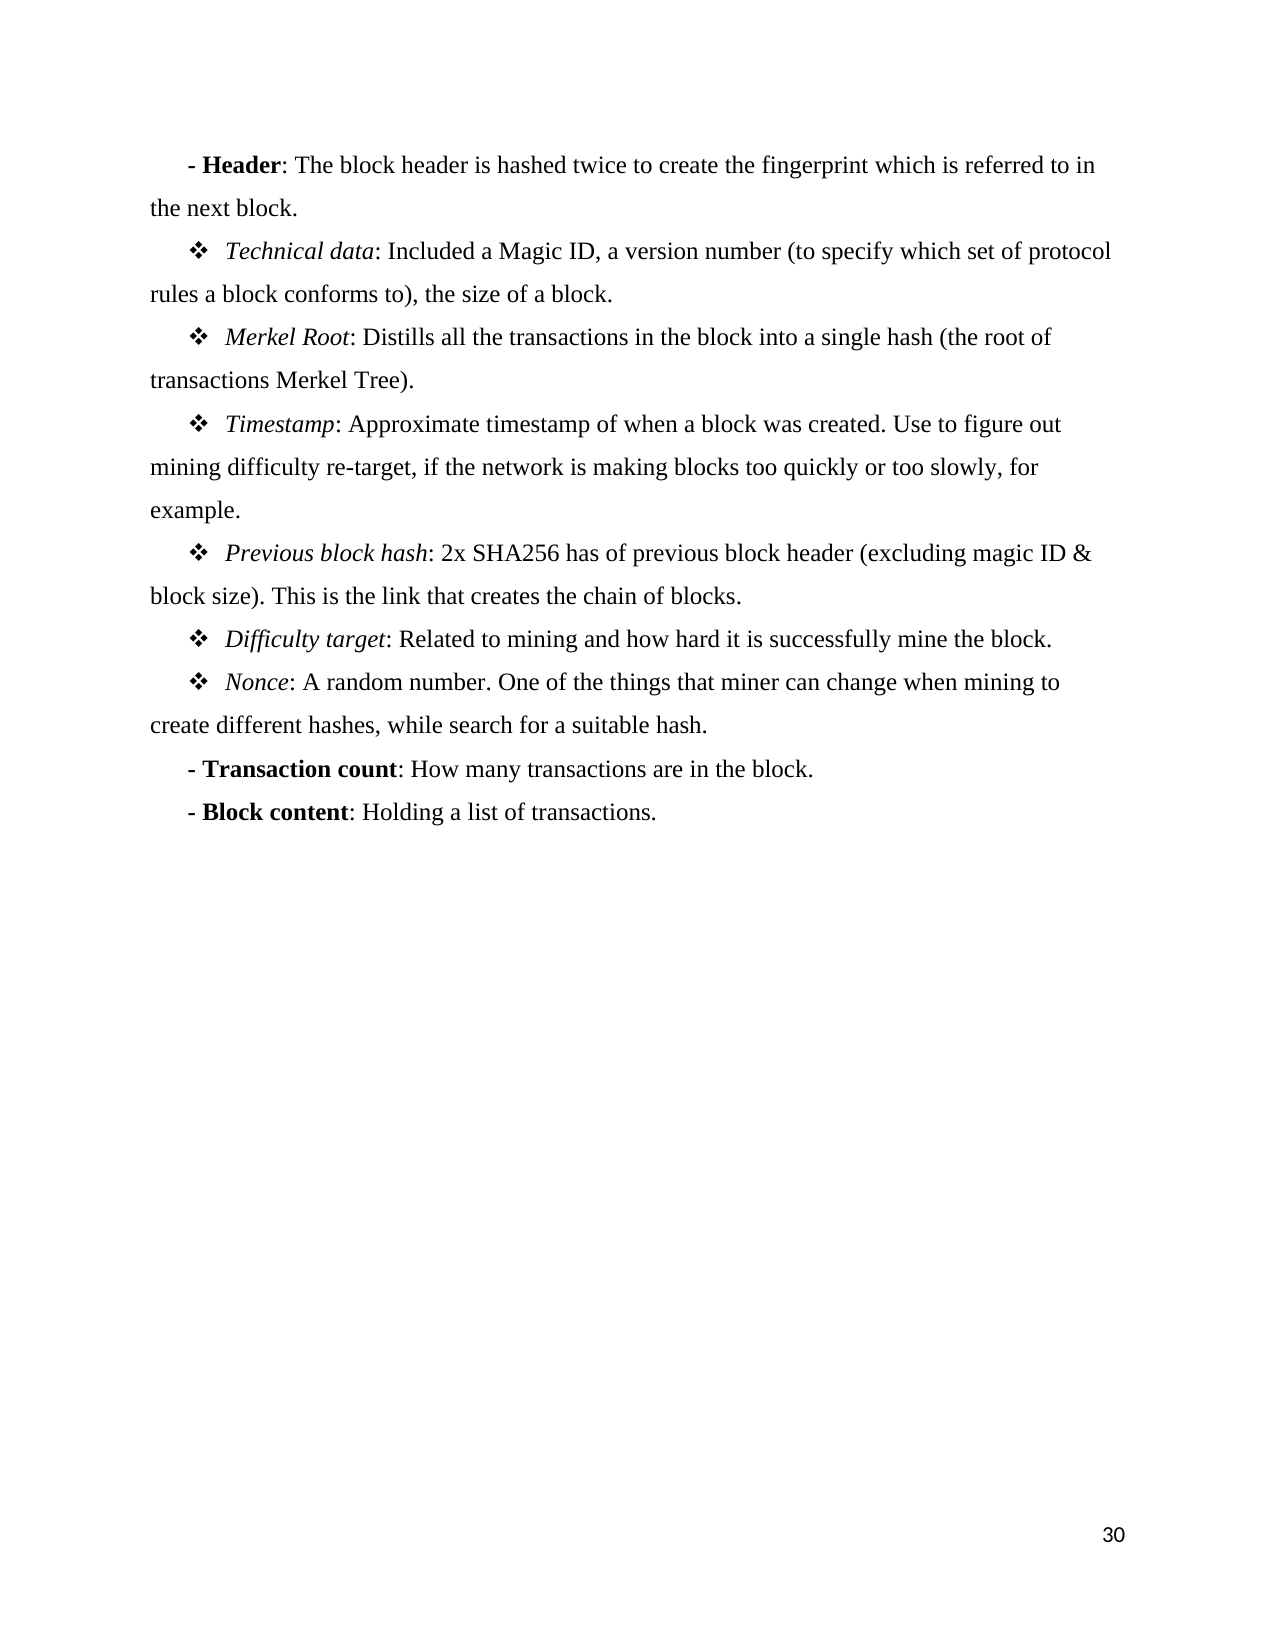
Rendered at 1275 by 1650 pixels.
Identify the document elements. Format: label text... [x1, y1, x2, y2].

list Difficulty target: Related to mining and how hard it is successfully mine the block. [150, 624, 1125, 653]
list Timestamp: Approximate timestamp of when a block was created. Use to figure out mining difficulty re-target, if the network is making blocks too quickly or too slowly, for example. [150, 409, 1125, 524]
list Technical data: Included a Magic ID, a version number (to specify which set of protocol rules a block conforms to), the size of a block. [150, 236, 1125, 308]
list Merkel Root: Distills all the transactions in the block into a single hash (the root of transactions Merkel Tree). [150, 322, 1125, 394]
list Nonce: A random number. One of the things that miner can change when mining to create different hashes, while search for a suitable hash. [150, 667, 1125, 739]
text - Transaction count: How many transactions are in the block. [150, 754, 1125, 782]
list Previous block hash: 2x SHA256 has of previous block header (excluding magic ID & block size). This is the link that creates the chain of blocks. [150, 538, 1125, 610]
text - Header: The block header is hashed twice to create the fingerprint which is referred to in the next block. [150, 150, 1125, 222]
text - Block content: Holding a list of transactions. [150, 797, 1125, 826]
